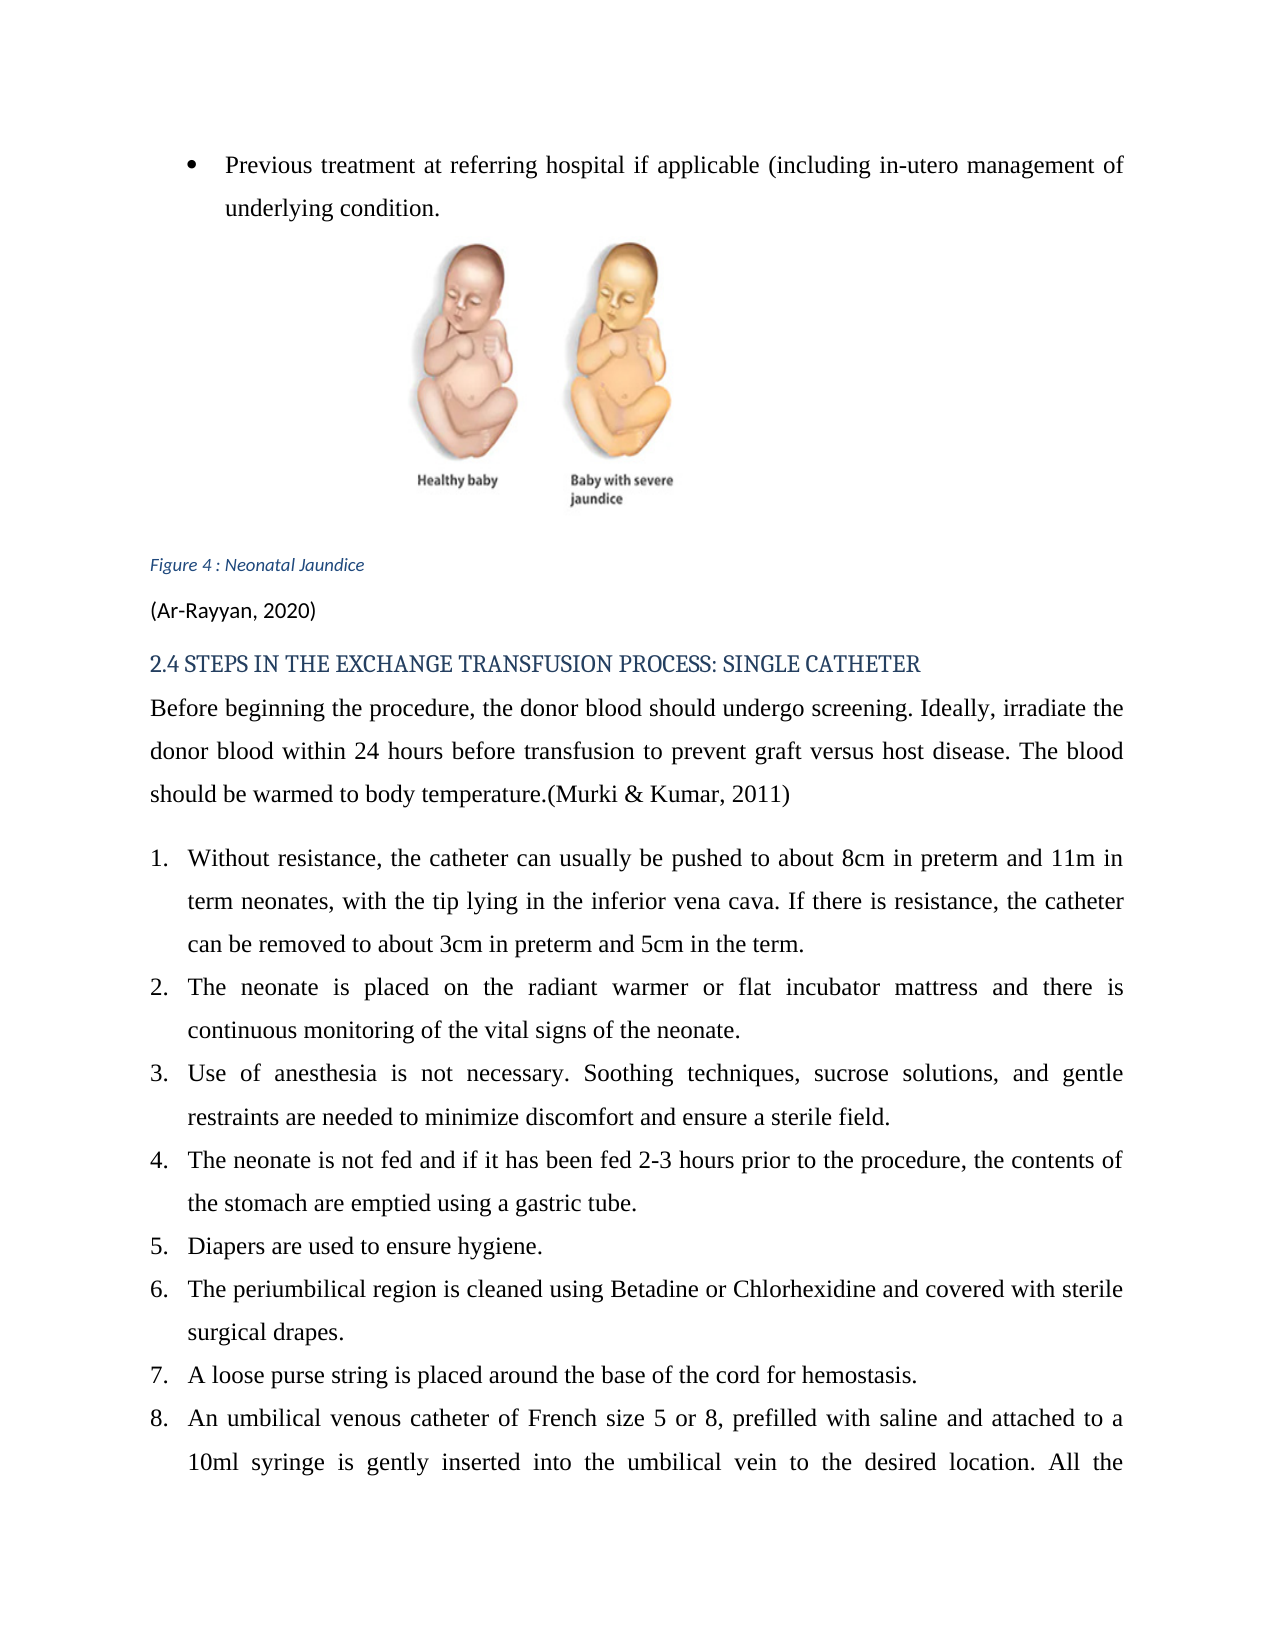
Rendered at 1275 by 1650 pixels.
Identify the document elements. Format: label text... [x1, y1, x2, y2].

list Use of anesthesia is not necessary. Soothing techniques, sucrose solutions, and gentle restraints are needed to minimize discomfort and ensure a sterile field. [150, 1058, 1125, 1130]
list The neonate is not fed and if it has been fed 2-3 hours prior to the procedure, the contents of the stomach are emptied using a gastric tube. [150, 1145, 1125, 1217]
picture [225, 236, 848, 518]
list Diapers are used to ensure hygiene. [150, 1231, 1125, 1260]
text Before beginning the procedure, the donor blood should undergo screening. Ideally, irradiate the donor blood within 24 hours before transfusion to prevent graft versus host disease. The blood should be warmed to body temperature.(Murki & Kumar, 2011) [150, 693, 1125, 808]
subtitle 2.4 STEPS IN THE EXCHANGE TRANSFUSION PROCESS: SINGLE CATHETER [150, 649, 1125, 678]
list The neonate is placed on the radiant warmer or flat incubator mattress and there is continuous monitoring of the vital signs of the neonate. [150, 972, 1125, 1044]
list A loose purse string is placed around the base of the cord for hemostasis. [150, 1360, 1125, 1389]
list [150, 1403, 1125, 1475]
list The periumbilical region is cleaned using Betadine or Chlorhexidine and covered with sterile surgical drapes. [150, 1274, 1125, 1346]
list Without resistance, the catheter can usually be pushed to about 8cm in preterm and 11m in term neonates, with the tip lying in the inferior vena cava. If there is resistance, the catheter can be removed to about 3cm in preterm and 5cm in the term. [150, 843, 1125, 958]
text Figure : Neonatal Jaundice [150, 553, 1125, 576]
list Previous treatment at referring hospital if applicable (including in-utero management of underlying condition. [187, 150, 1125, 222]
text (Ar-Rayyan, 2020) [150, 597, 1125, 624]
